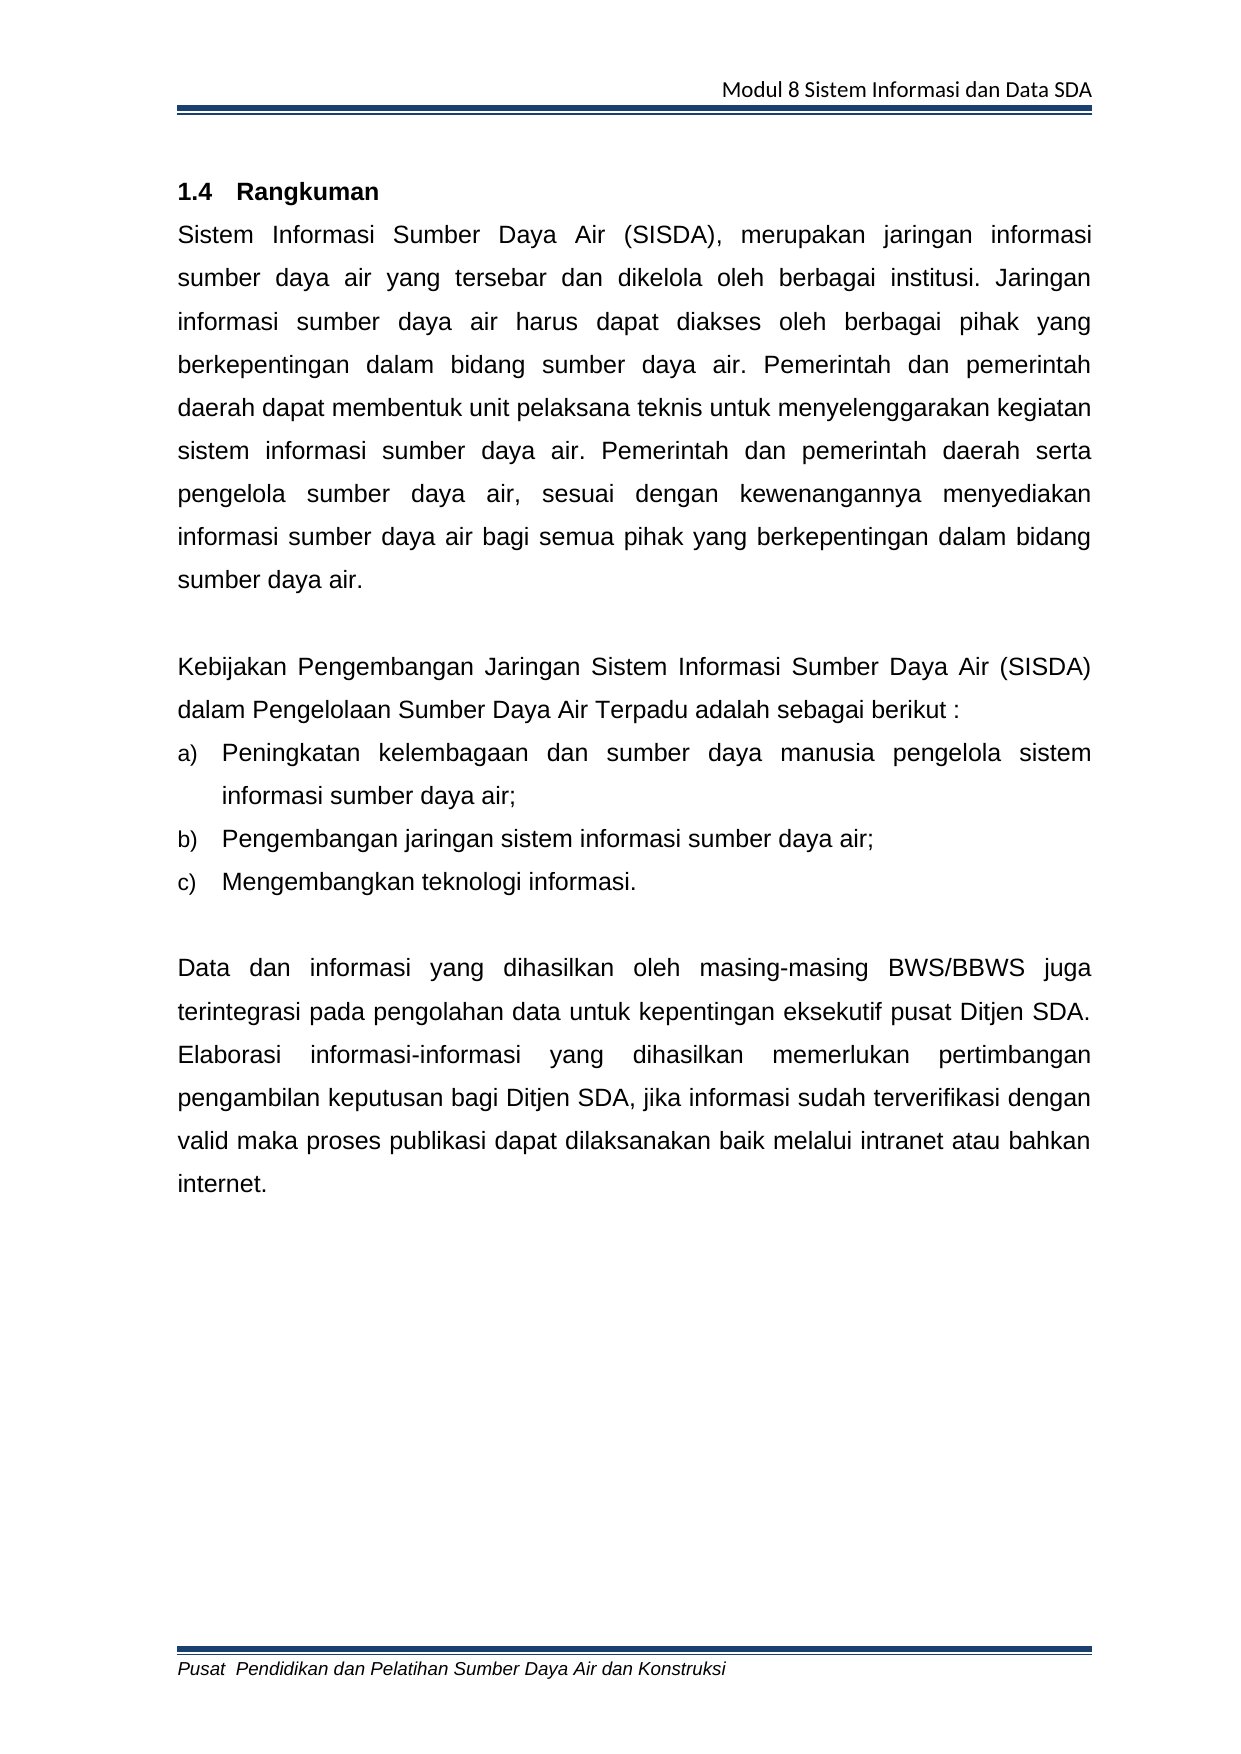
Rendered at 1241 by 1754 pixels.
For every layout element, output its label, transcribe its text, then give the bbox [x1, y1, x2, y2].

subtitle Rangkuman [177, 177, 1092, 206]
list Pengembangan jaringan sistem informasi sumber daya air; [177, 824, 1092, 853]
list Mengembangkan teknologi informasi. [177, 867, 1092, 896]
text Data dan informasi yang dihasilkan oleh masing-masing BWS/BBWS juga terintegrasi pada pengolahan data untuk kepentingan eksekutif pusat Ditjen SDA. Elaborasi informasi-informasi yang dihasilkan memerlukan pertimbangan pengambilan keputusan bagi Ditjen SDA, jika informasi sudah terverifikasi dengan valid maka proses publikasi dapat dilaksanakan baik melalui intranet atau bahkan internet. [177, 953, 1092, 1198]
text Kebijakan Pengembangan Jaringan Sistem Informasi Sumber Daya Air (SISDA) dalam Pengelolaan Sumber Daya Air Terpadu adalah sebagai berikut : [177, 652, 1092, 723]
list Sistem Informasi Sumber Daya Air (SISDA), merupakan jaringan informasi sumber daya air yang tersebar dan dikelola oleh berbagai institusi. Jaringan informasi sumber daya air harus dapat diakses oleh berbagai pihak yang berkepentingan dalam bidang sumber daya air. Pemerintah dan pemerintah daerah dapat membentuk unit pelaksana teknis untuk menyelenggarakan kegiatan sistem informasi sumber daya air. Pemerintah dan pemerintah daerah serta pengelola sumber daya air, sesuai dengan kewenangannya menyediakan informasi sumber daya air bagi semua pihak yang berkepentingan dalam bidang sumber daya air. [177, 220, 1093, 594]
list Peningkatan kelembagaan dan sumber daya manusia pengelola sistem informasi sumber daya air; [177, 738, 1092, 810]
